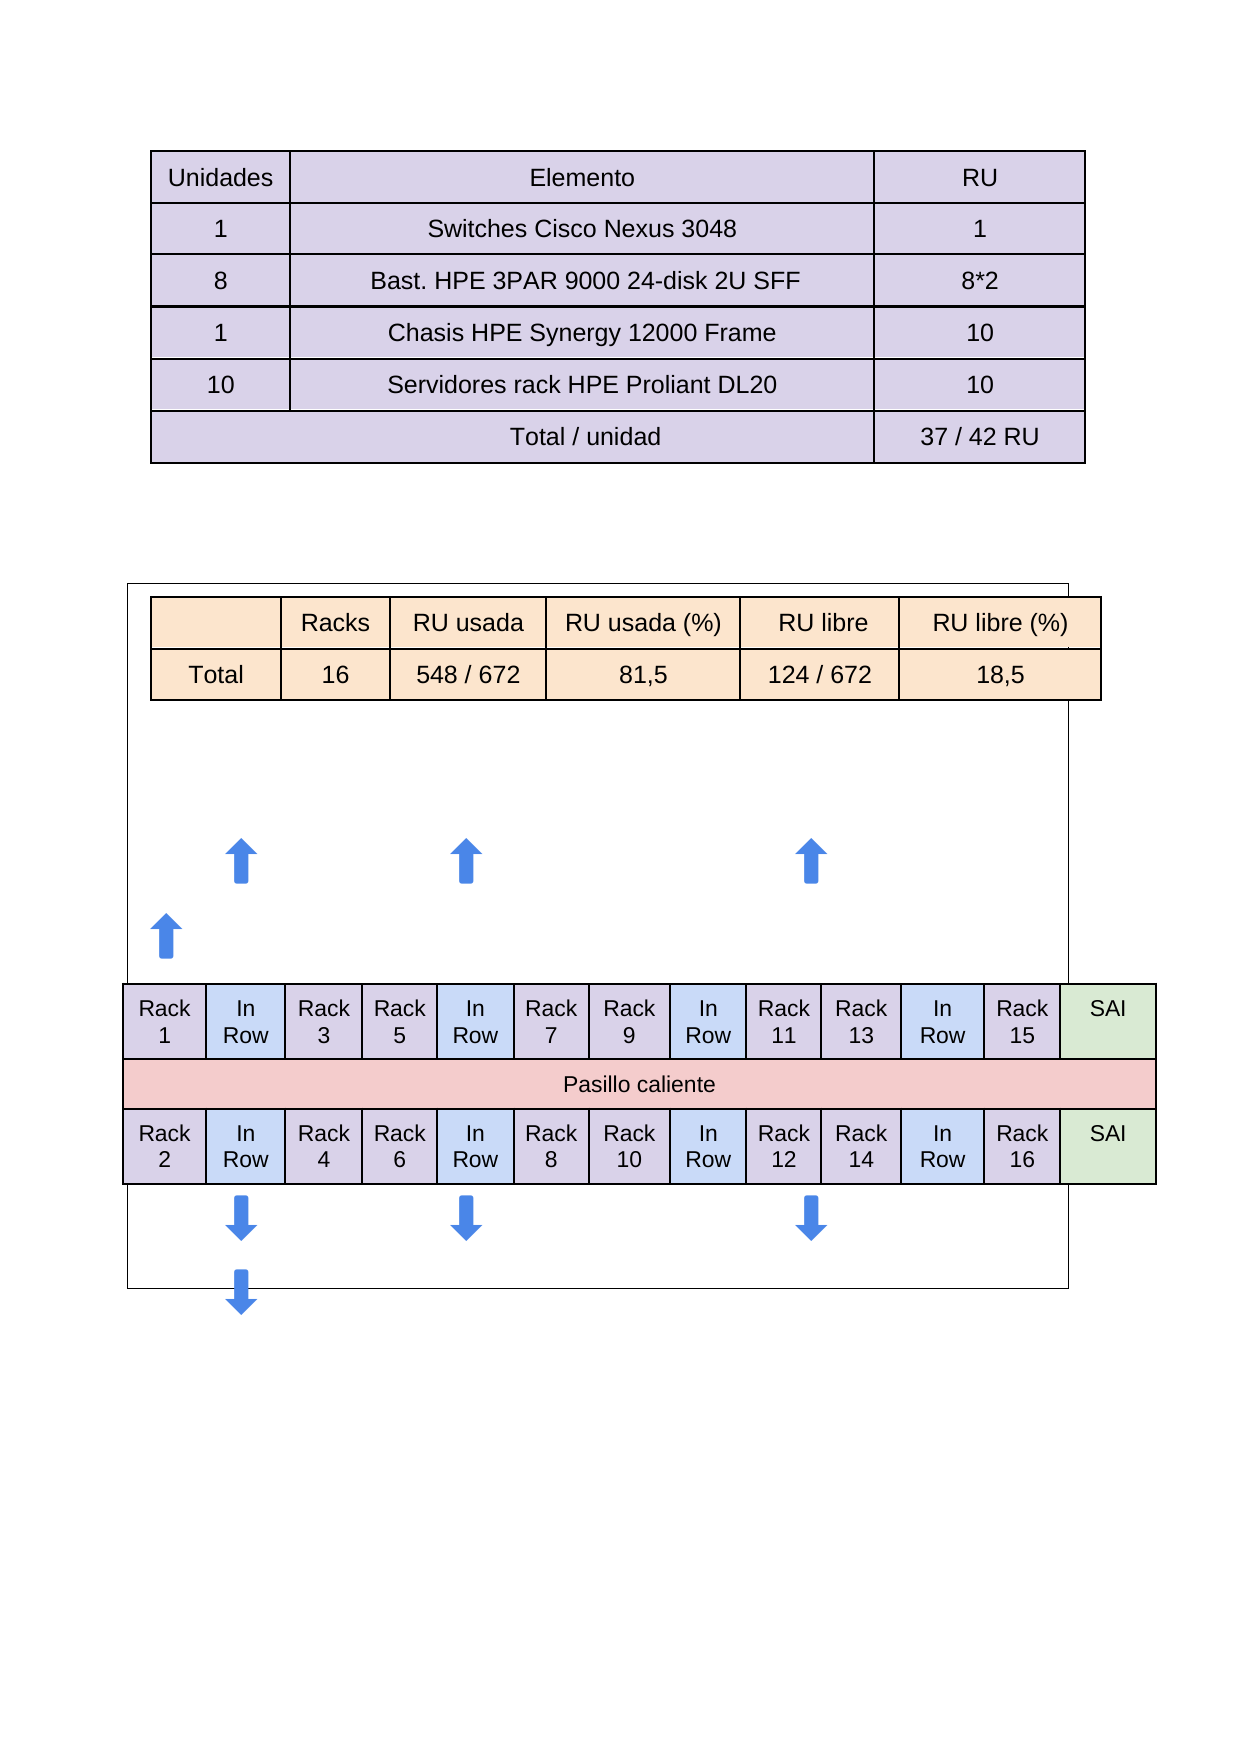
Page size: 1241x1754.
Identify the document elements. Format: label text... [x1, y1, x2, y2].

table_header Rack 9 [590, 985, 669, 1058]
table_cell Rack 2 [124, 1110, 205, 1183]
table_header Rack 7 [515, 985, 588, 1058]
table_cell 10 [875, 360, 1084, 409]
table_header Rack 1 [124, 985, 205, 1058]
table_header In Row [438, 985, 513, 1058]
table_header In Row [207, 985, 284, 1058]
table_cell 8 [152, 255, 289, 305]
table_cell 1 [152, 204, 289, 253]
table_header Rack 3 [286, 985, 361, 1058]
table_cell In Row [671, 1110, 745, 1183]
table_cell 10 [152, 360, 289, 409]
table_cell 8*2 [875, 255, 1084, 305]
text ⬇ ⬇ ⬇ ⬇ [225, 1185, 1090, 1325]
table_cell 10 [875, 308, 1084, 357]
table_header SAI [1061, 985, 1155, 1058]
table_cell Rack 8 [515, 1110, 588, 1183]
table_header Racks [282, 598, 389, 647]
table_header In Row [902, 985, 983, 1058]
table_cell SAI [1061, 1110, 1155, 1183]
table_cell 37 / 42 RU [875, 412, 1084, 462]
table_header RU libre [741, 598, 898, 647]
table_cell In Row [438, 1110, 513, 1183]
table_header RU usada [391, 598, 545, 647]
table_cell 81,5 [547, 650, 739, 699]
table_cell Total / unidad [152, 412, 873, 462]
table_cell Bast. HPE 3PAR 9000 24-disk 2U SFF [291, 255, 873, 305]
table_cell Switches Cisco Nexus 3048 [291, 204, 873, 253]
table_header RU libre (%) [900, 598, 1100, 647]
table_cell Rack 12 [747, 1110, 820, 1183]
table_cell Elemento [291, 152, 873, 202]
table_cell Unidades [152, 152, 289, 202]
table_header Rack 15 [985, 985, 1059, 1058]
table_cell Rack 16 [985, 1110, 1059, 1183]
table_cell 16 [282, 650, 389, 699]
table_cell Rack 10 [590, 1110, 669, 1183]
table_cell 18,5 [900, 650, 1100, 699]
table_cell 1 [152, 308, 289, 357]
table_header RU usada (%) [547, 598, 739, 647]
table_header Rack 11 [747, 985, 820, 1058]
table_header Rack 5 [363, 985, 436, 1058]
table_cell Rack 6 [363, 1110, 436, 1183]
table_cell Chasis HPE Synergy 12000 Frame [291, 308, 873, 357]
table_cell Rack 4 [286, 1110, 361, 1183]
text ⬆ ⬆ ⬆ ⬆ [150, 833, 1090, 973]
table_cell In Row [207, 1110, 284, 1183]
table_cell Rack 14 [822, 1110, 900, 1183]
table_cell Total [152, 650, 280, 699]
table_cell 1 [875, 204, 1084, 253]
table_cell In Row [902, 1110, 983, 1183]
table_header [152, 598, 280, 647]
table_header In Row [671, 985, 745, 1058]
table_header Rack 13 [822, 985, 900, 1058]
table_cell RU [875, 152, 1084, 202]
table_cell Pasillo caliente [124, 1060, 1155, 1108]
table_cell Servidores rack HPE Proliant DL20 [291, 360, 873, 409]
table_cell 124 / 672 [741, 650, 898, 699]
table_cell 548 / 672 [391, 650, 545, 699]
